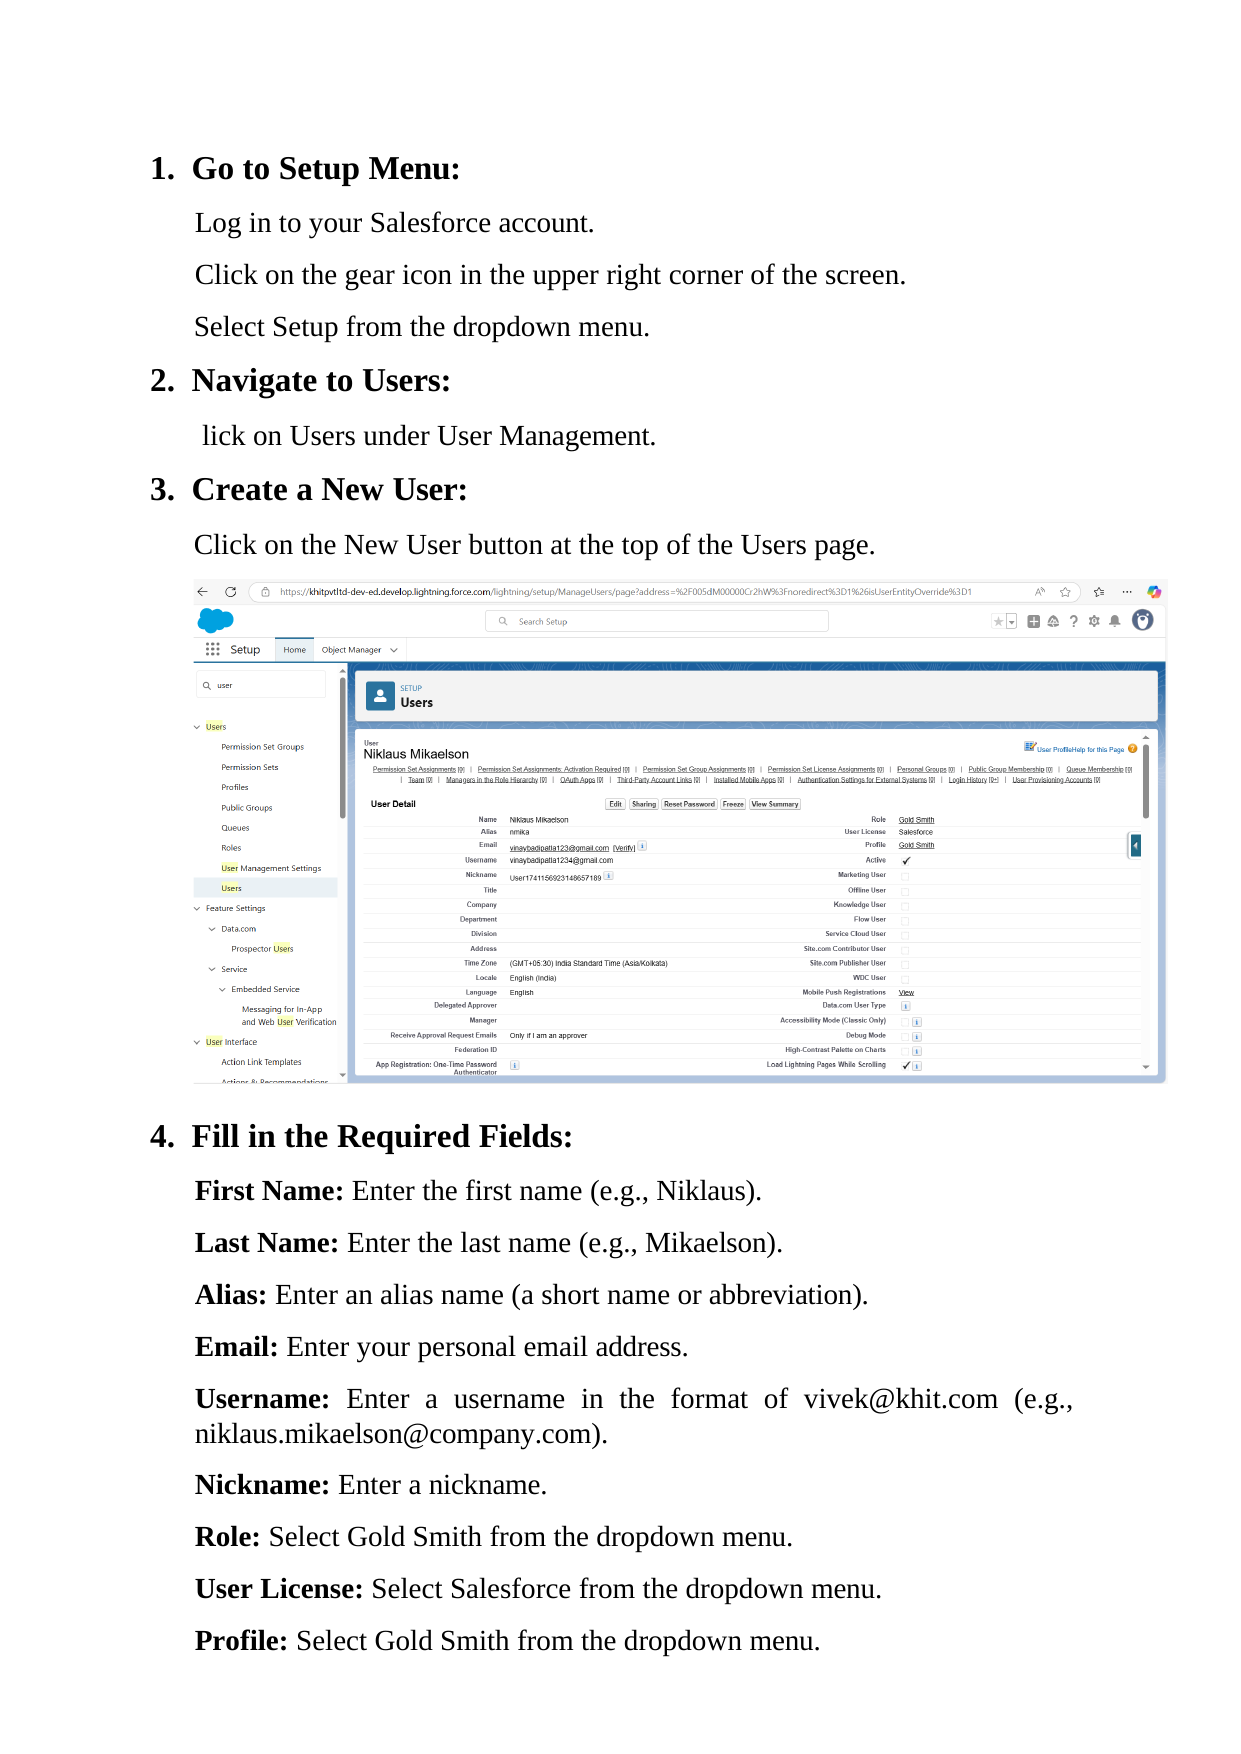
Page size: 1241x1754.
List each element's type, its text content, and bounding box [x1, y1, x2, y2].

text lick on Users under User Management. [202, 418, 1181, 451]
text First Name: Enter the first name (e.g., Niklaus). [194, 1173, 1181, 1207]
text Email: Enter your personal email address. [194, 1329, 1181, 1363]
text Log in to your Salesforce account. [194, 205, 1181, 239]
picture [193, 579, 1168, 1084]
text Click on the New User button at the top of the Users page. [193, 527, 1181, 560]
text Nickname: Enter a nickname. [194, 1467, 1181, 1501]
text User License: Select Salesforce from the dropdown menu. [194, 1571, 1181, 1605]
text Last Name: Enter the last name (e.g., Mikaelson). [194, 1225, 1181, 1259]
text Profile: Select Gold Smith from the dropdown menu. [194, 1623, 1181, 1657]
subtitle Create a New User: [150, 469, 1181, 508]
text Role: Select Gold Smith from the dropdown menu. [194, 1519, 1181, 1553]
text Username: Enter a username in the format of vivek@khit.com (e.g., niklaus.mikaelson@company.com). [194, 1381, 1181, 1449]
subtitle Navigate to Users: [150, 361, 1181, 399]
subtitle Fill in the Required Fields: [150, 1116, 1181, 1154]
subtitle Go to Setup Menu: [150, 148, 1181, 187]
text Alias: Enter an alias name (a short name or abbreviation). [194, 1277, 1181, 1311]
text Click on the gear icon in the upper right corner of the screen. Select Setup from the dropdown menu. [193, 257, 921, 343]
